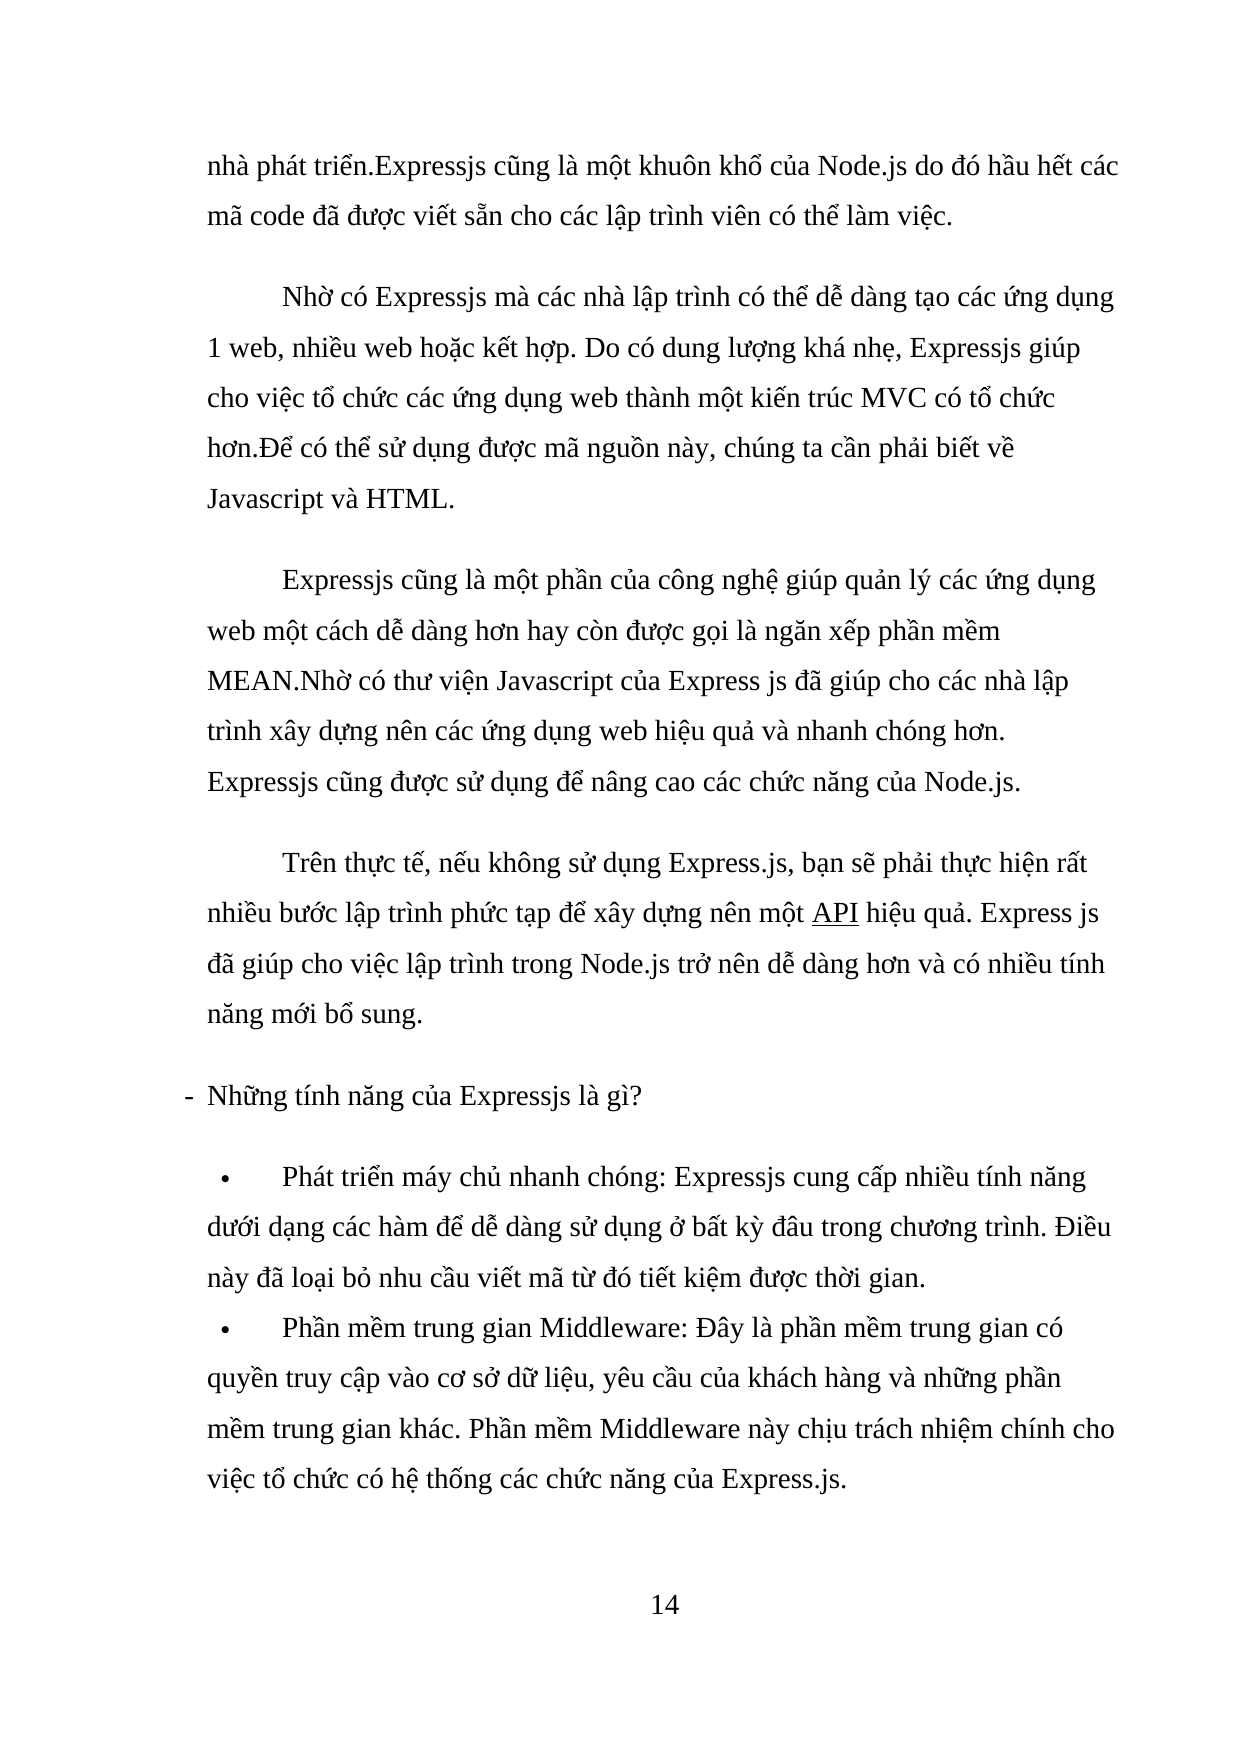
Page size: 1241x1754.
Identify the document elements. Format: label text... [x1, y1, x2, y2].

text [207, 148, 1122, 232]
list Phát triển máy chủ nhanh chóng: Expressjs cung cấp nhiều tính năng dưới dạng các hàm để dễ dàng sử dụng ở bất kỳ đâu trong chương trình. Điều này đã loại bỏ nhu cầu viết mã từ đó tiết kiệm được thời gian. [207, 1159, 1122, 1293]
list Phần mềm trung gian Middleware: Đây là phần mềm trung gian có quyền truy cập vào cơ sở dữ liệu, yêu cầu của khách hàng và những phần mềm trung gian khác. Phần mềm Middleware này chịu trách nhiệm chính cho việc tổ chức có hệ thống các chức năng của Express.js. [207, 1310, 1122, 1495]
text Trên thực tế, nếu không sử dụng Express.js, bạn sẽ phải thực hiện rất nhiều bước lập trình phức tạp để xây dựng nên một API hiệu quả. Express js đã giúp cho việc lập trình trong Node.js trở nên dễ dàng hơn và có nhiều tính năng mới bổ sung. [207, 845, 1122, 1030]
text Expressjs cũng là một phần của công nghệ giúp quản lý các ứng dụng web một cách dễ dàng hơn hay còn được gọi là ngăn xếp phần mềm MEAN.Nhờ có thư viện Javascript của Express js đã giúp cho các nhà lập trình xây dựng nên các ứng dụng web hiệu quả và nhanh chóng hơn. Expressjs cũng được sử dụng để nâng cao các chức năng của Node.js. [207, 562, 1122, 797]
text Nhờ có Expressjs mà các nhà lập trình có thể dễ dàng tạo các ứng dụng 1 web, nhiều web hoặc kết hợp. Do có dung lượng khá nhẹ, Expressjs giúp cho việc tổ chức các ứng dụng web thành một kiến trúc MVC có tổ chức hơn.Để có thể sử dụng được mã nguồn này, chúng ta cần phải biết về Javascript và HTML. [207, 279, 1122, 514]
list Những tính năng của Expressjs là gì? [184, 1078, 1122, 1111]
